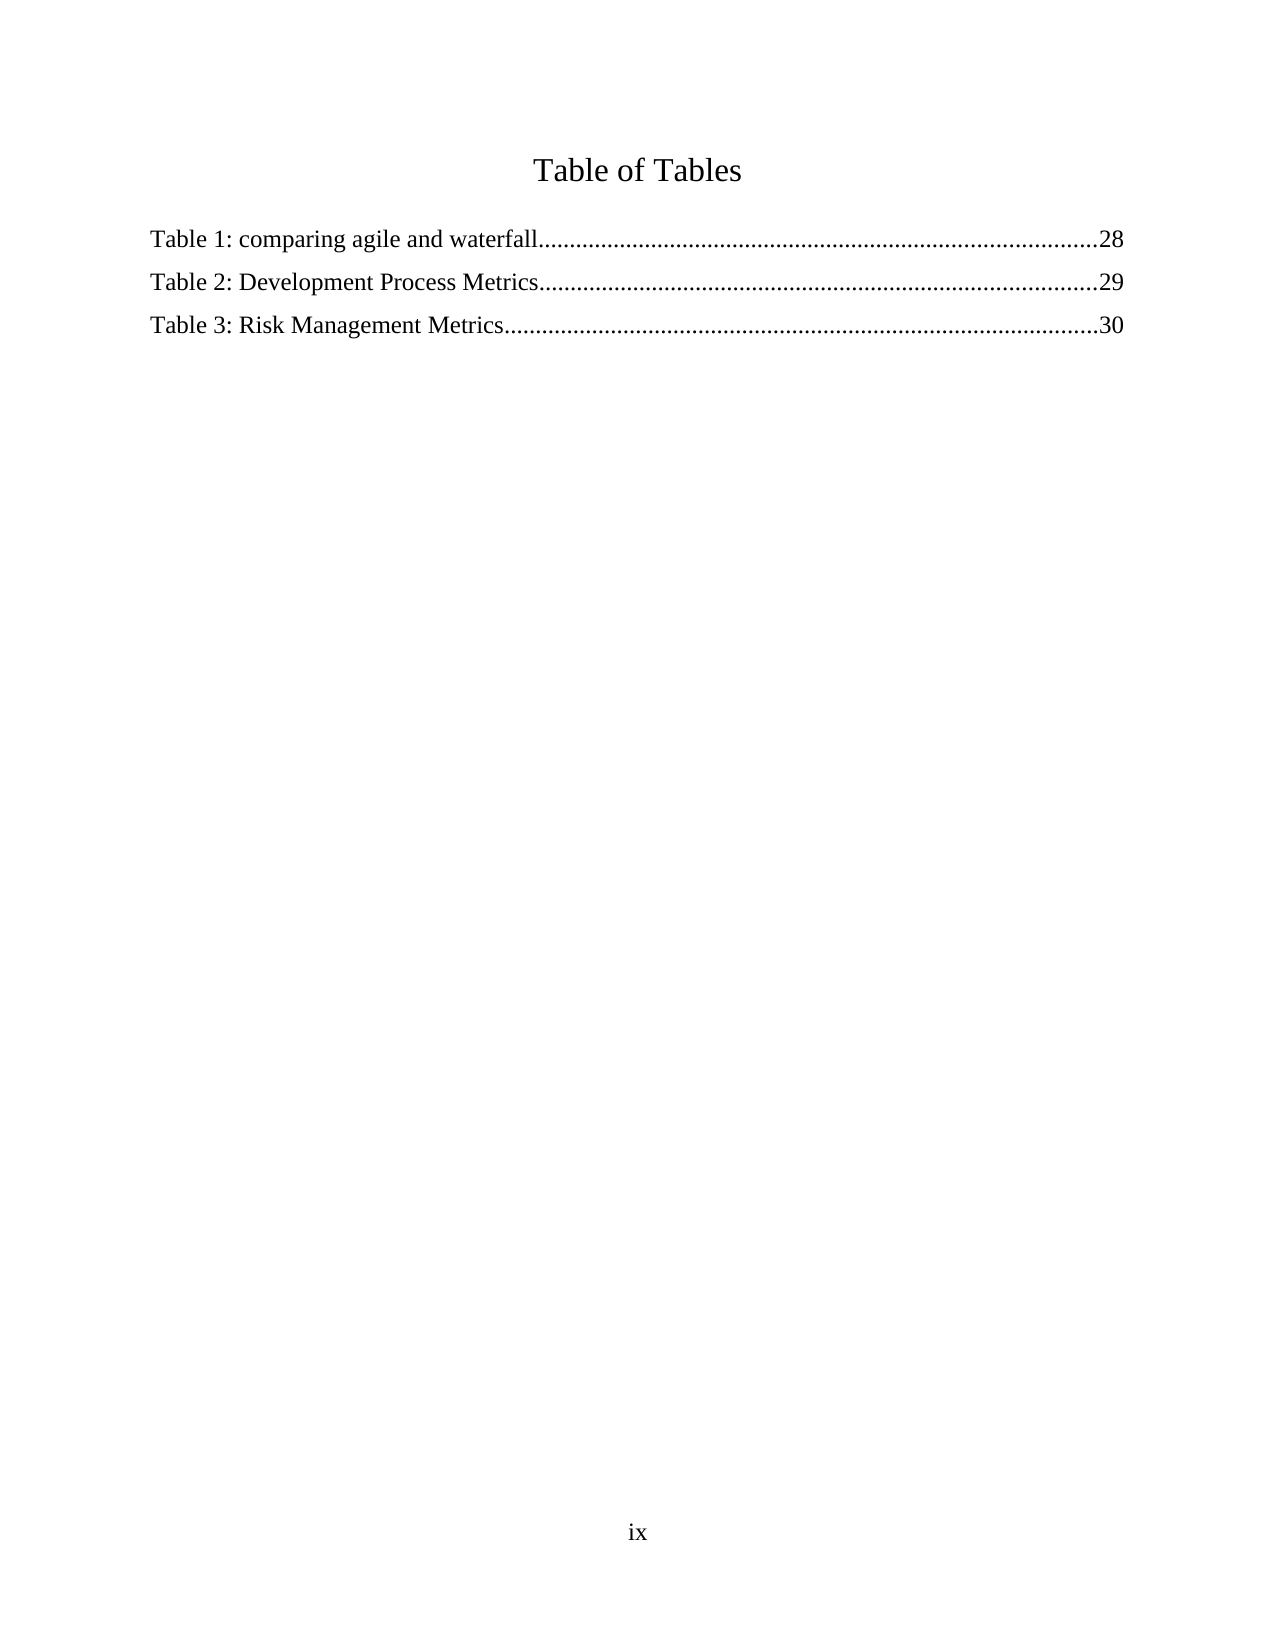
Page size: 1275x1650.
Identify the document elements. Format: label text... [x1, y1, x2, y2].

text Table of Tables [150, 150, 1125, 188]
text Table 3: Risk Management Metrics 30 [150, 310, 1125, 339]
text Table 2: Development Process Metrics 29 [150, 267, 1125, 296]
text Table 1: comparing agile and waterfall 28 [150, 224, 1125, 253]
